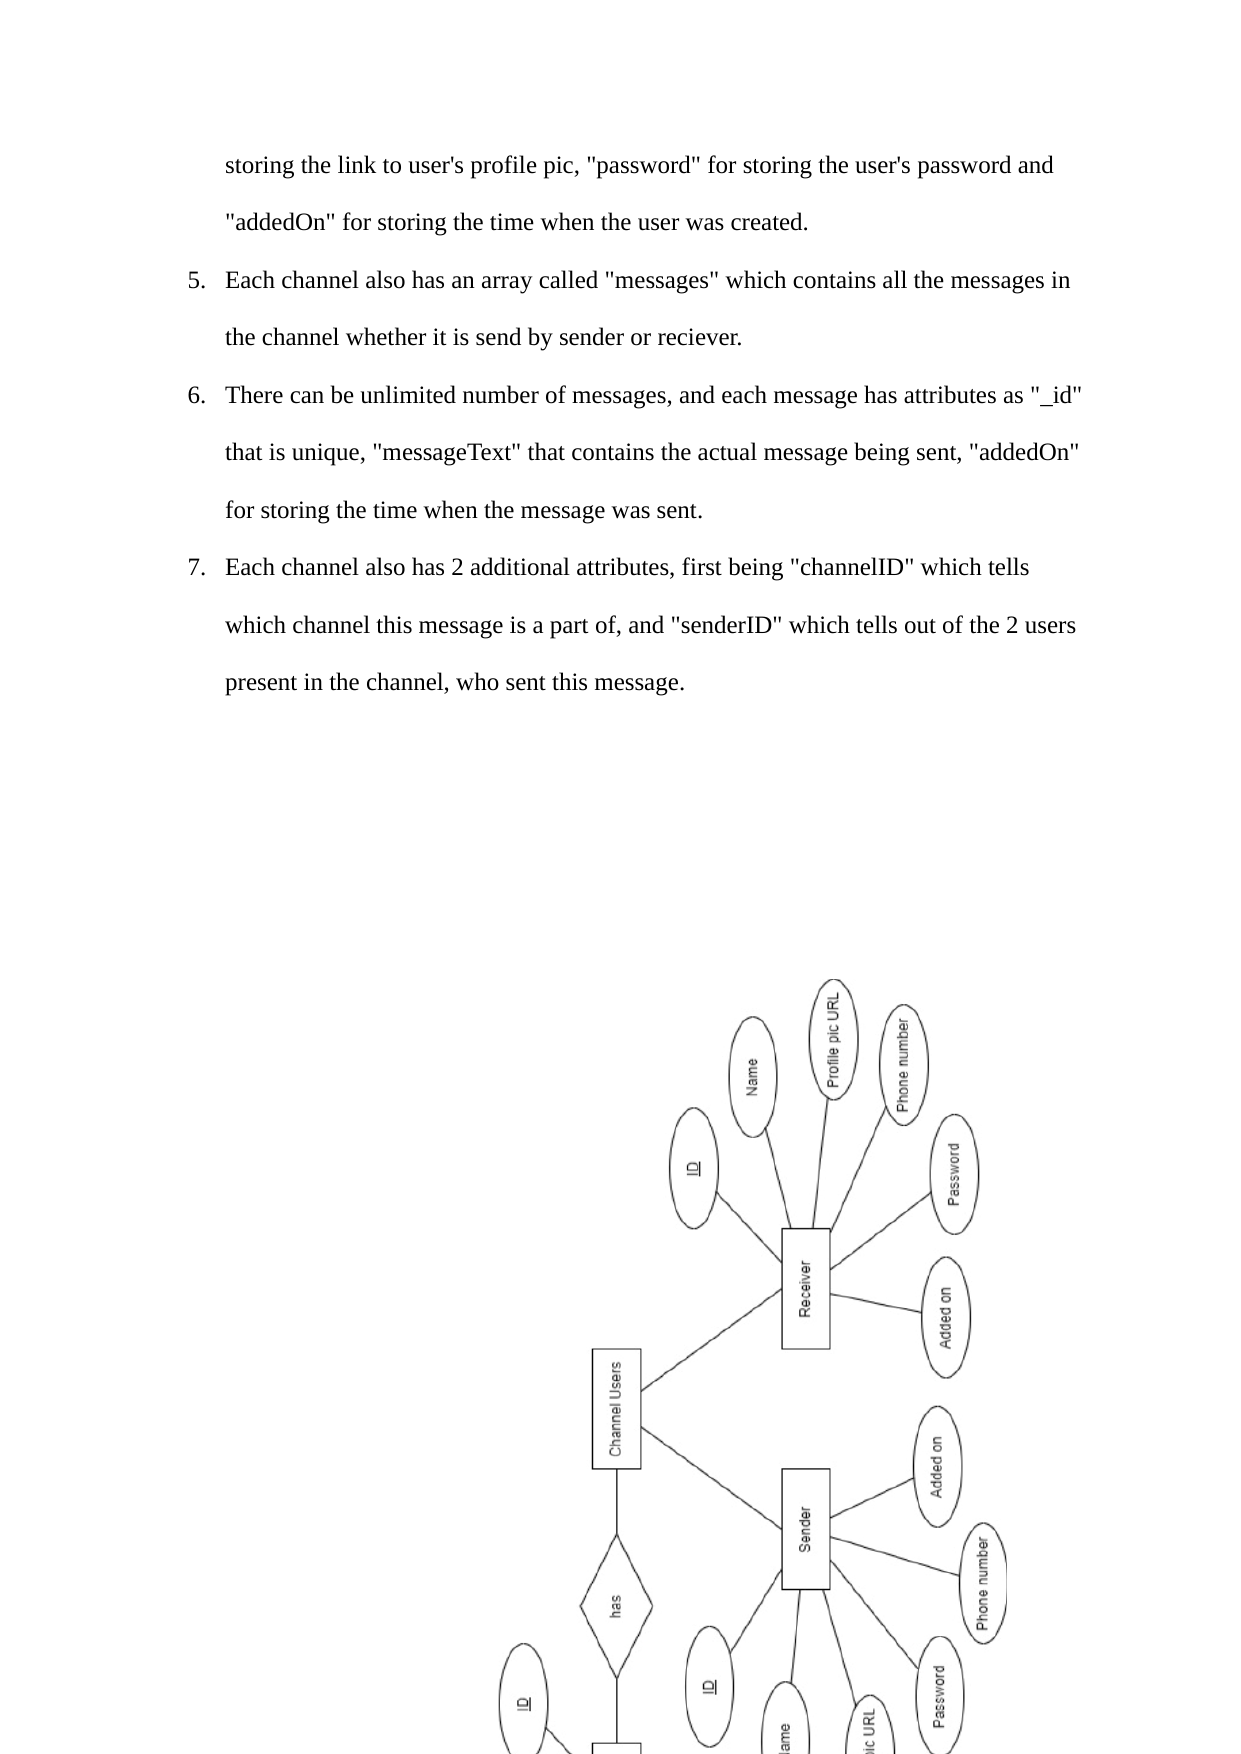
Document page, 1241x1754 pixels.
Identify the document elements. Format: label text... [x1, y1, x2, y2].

list Each channel also has an array called "messages" which contains all the messages in the channel whether it is send by sender or reciever. [187, 265, 1090, 351]
picture [499, 980, 1007, 1754]
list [187, 150, 1090, 236]
list There can be unlimited number of messages, and each message has attributes as "_id" that is unique, "messageText" that contains the actual message being sent, "addedOn" for storing the time when the message was sent. [187, 380, 1090, 524]
list Each channel also has 2 additional attributes, first being "channelID" which tells which channel this message is a part of, and "senderID" which tells out of the 2 users present in the channel, who sent this message. [187, 552, 1090, 696]
